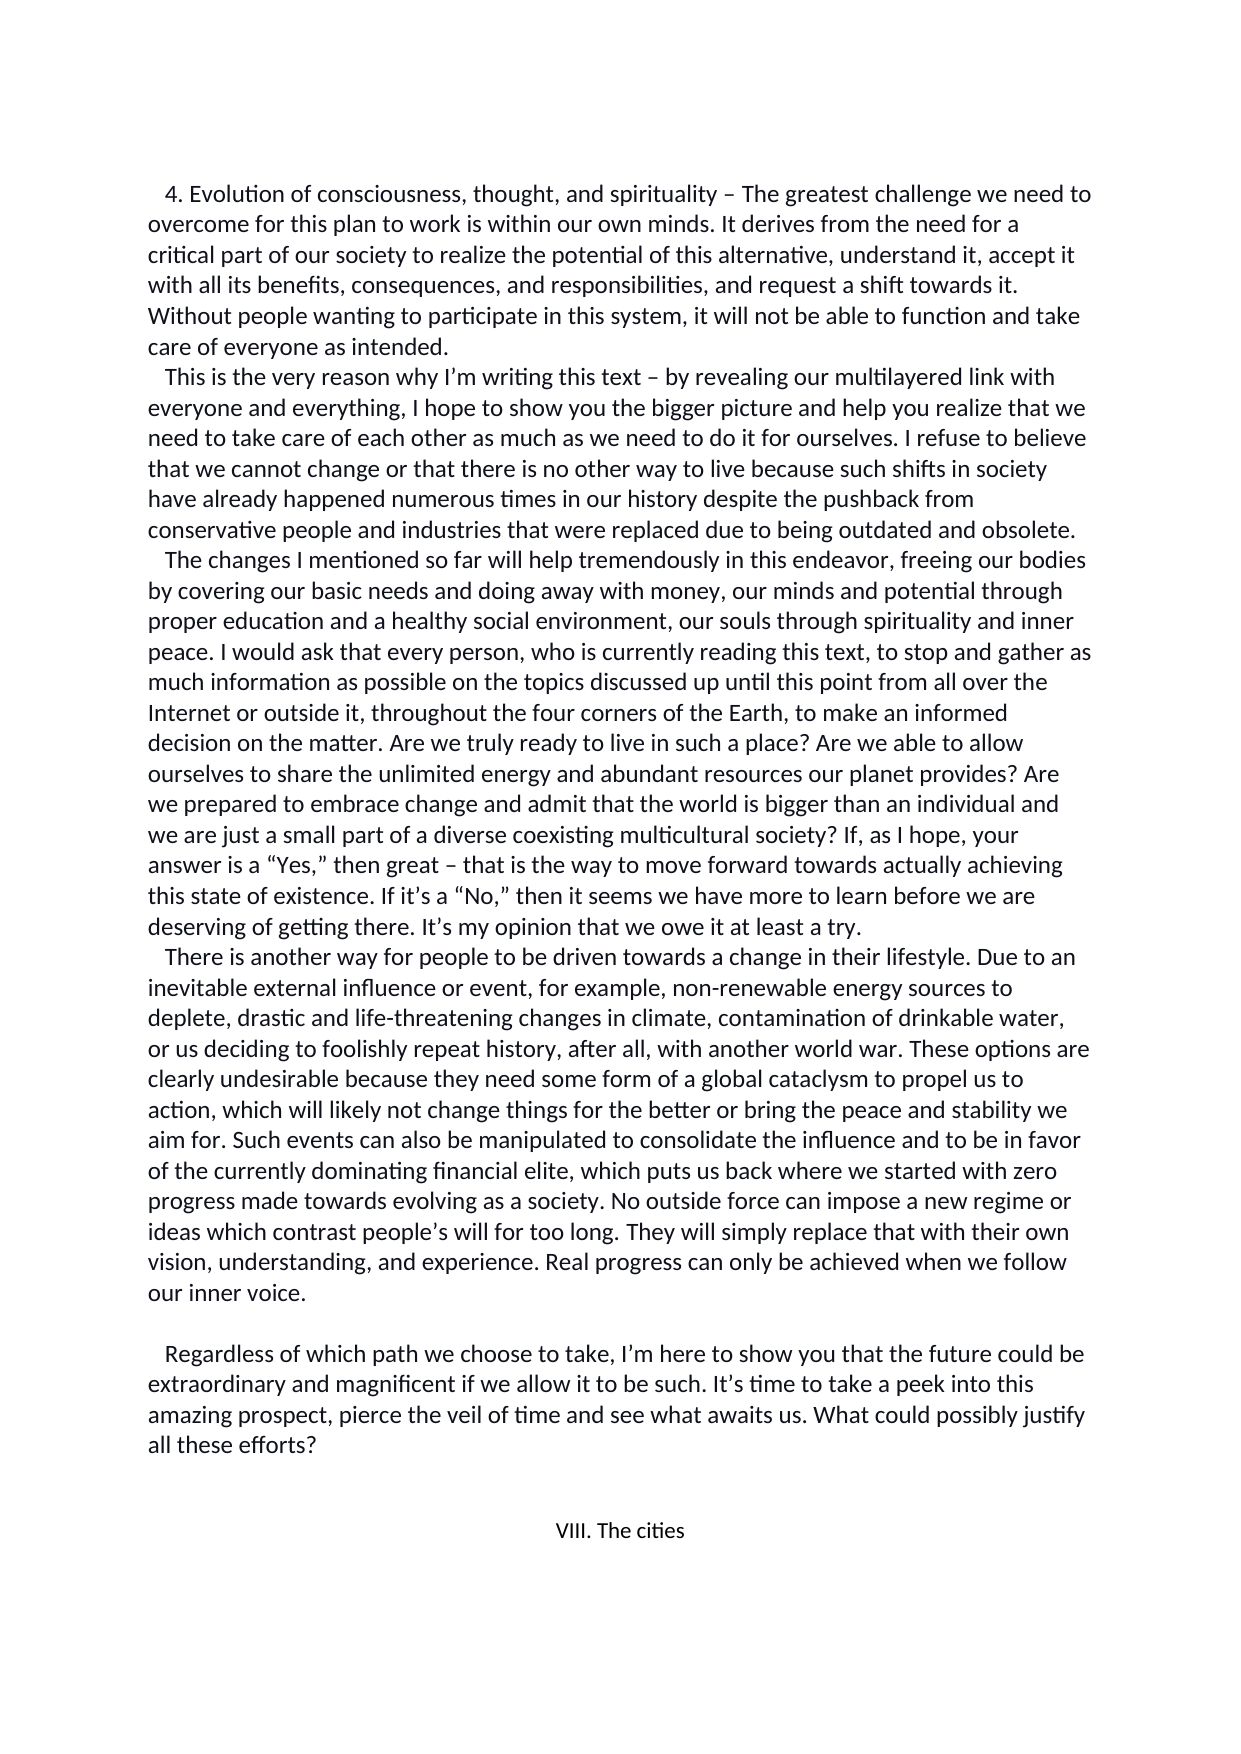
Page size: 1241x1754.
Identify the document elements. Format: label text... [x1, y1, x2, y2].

text 4. Evolution of consciousness, thought, and spirituality – The greatest challenge we need to overcome for this plan to work is within our own minds. It derives from the need for a critical part of our society to realize the potential of this alternative, understand it, accept it with all its benefits, consequences, and responsibilities, and request a shift towards it. Without people wanting to participate in this system, it will not be able to function and take care of everyone as intended. [148, 178, 1093, 361]
text Regardless of which path we choose to take, I’m here to show you that the future could be extraordinary and magnificent if we allow it to be such. It’s time to take a peek into this amazing prospect, pierce the veil of time and see what awaits us. What could possibly justify all these efforts? [148, 1338, 1093, 1460]
text There is another way for people to be driven towards a change in their lifestyle. Due to an inevitable external influence or event, for example, non-renewable energy sources to deplete, drastic and life-threatening changes in climate, contamination of drinkable water, or us deciding to foolishly repeat history, after all, with another world war. These options are clearly undesirable because they need some form of a global cataclysm to propel us to action, which will likely not change things for the better or bring the peace and stability we aim for. Such events can also be manipulated to consolidate the influence and to be in favor of the currently dominating financial elite, which puts us back where we started with zero progress made towards evolving as a society. No outside force can impose a new regime or ideas which contrast people’s will for too long. They will simply replace that with their own vision, understanding, and experience. Real progress can only be achieved when we follow our inner voice. [148, 941, 1093, 1307]
text This is the very reason why I’m writing this text – by revealing our multilayered link with everyone and everything, I hope to show you the bigger picture and help you realize that we need to take care of each other as much as we need to do it for ourselves. I refuse to believe that we cannot change or that there is no other way to live because such shifts in society have already happened numerous times in our history despite the pushback from conservative people and industries that were replaced due to being outdated and obsolete. [148, 361, 1093, 544]
text The changes I mentioned so far will help tremendously in this endeavor, freeing our bodies by covering our basic needs and doing away with money, our minds and potential through proper education and a healthy social environment, our souls through spirituality and inner peace. I would ask that every person, who is currently reading this text, to stop and gather as much information as possible on the topics discussed up until this point from all over the Internet or outside it, throughout the four corners of the Earth, to make an informed decision on the matter. Are we truly ready to live in such a place? Are we able to allow ourselves to share the unlimited energy and abundant resources our planet provides? Are we prepared to embrace change and admit that the world is bigger than an individual and we are just a small part of a diverse coexisting multicultural society? If, as I hope, your answer is a “Yes,” then great – that is the way to move forward towards actually achieving this state of existence. If it’s a “No,” then it seems we have more to learn before we are deserving of getting there. It’s my opinion that we owe it at least a try. [148, 544, 1093, 941]
text VIII. The cities [148, 1516, 1093, 1544]
